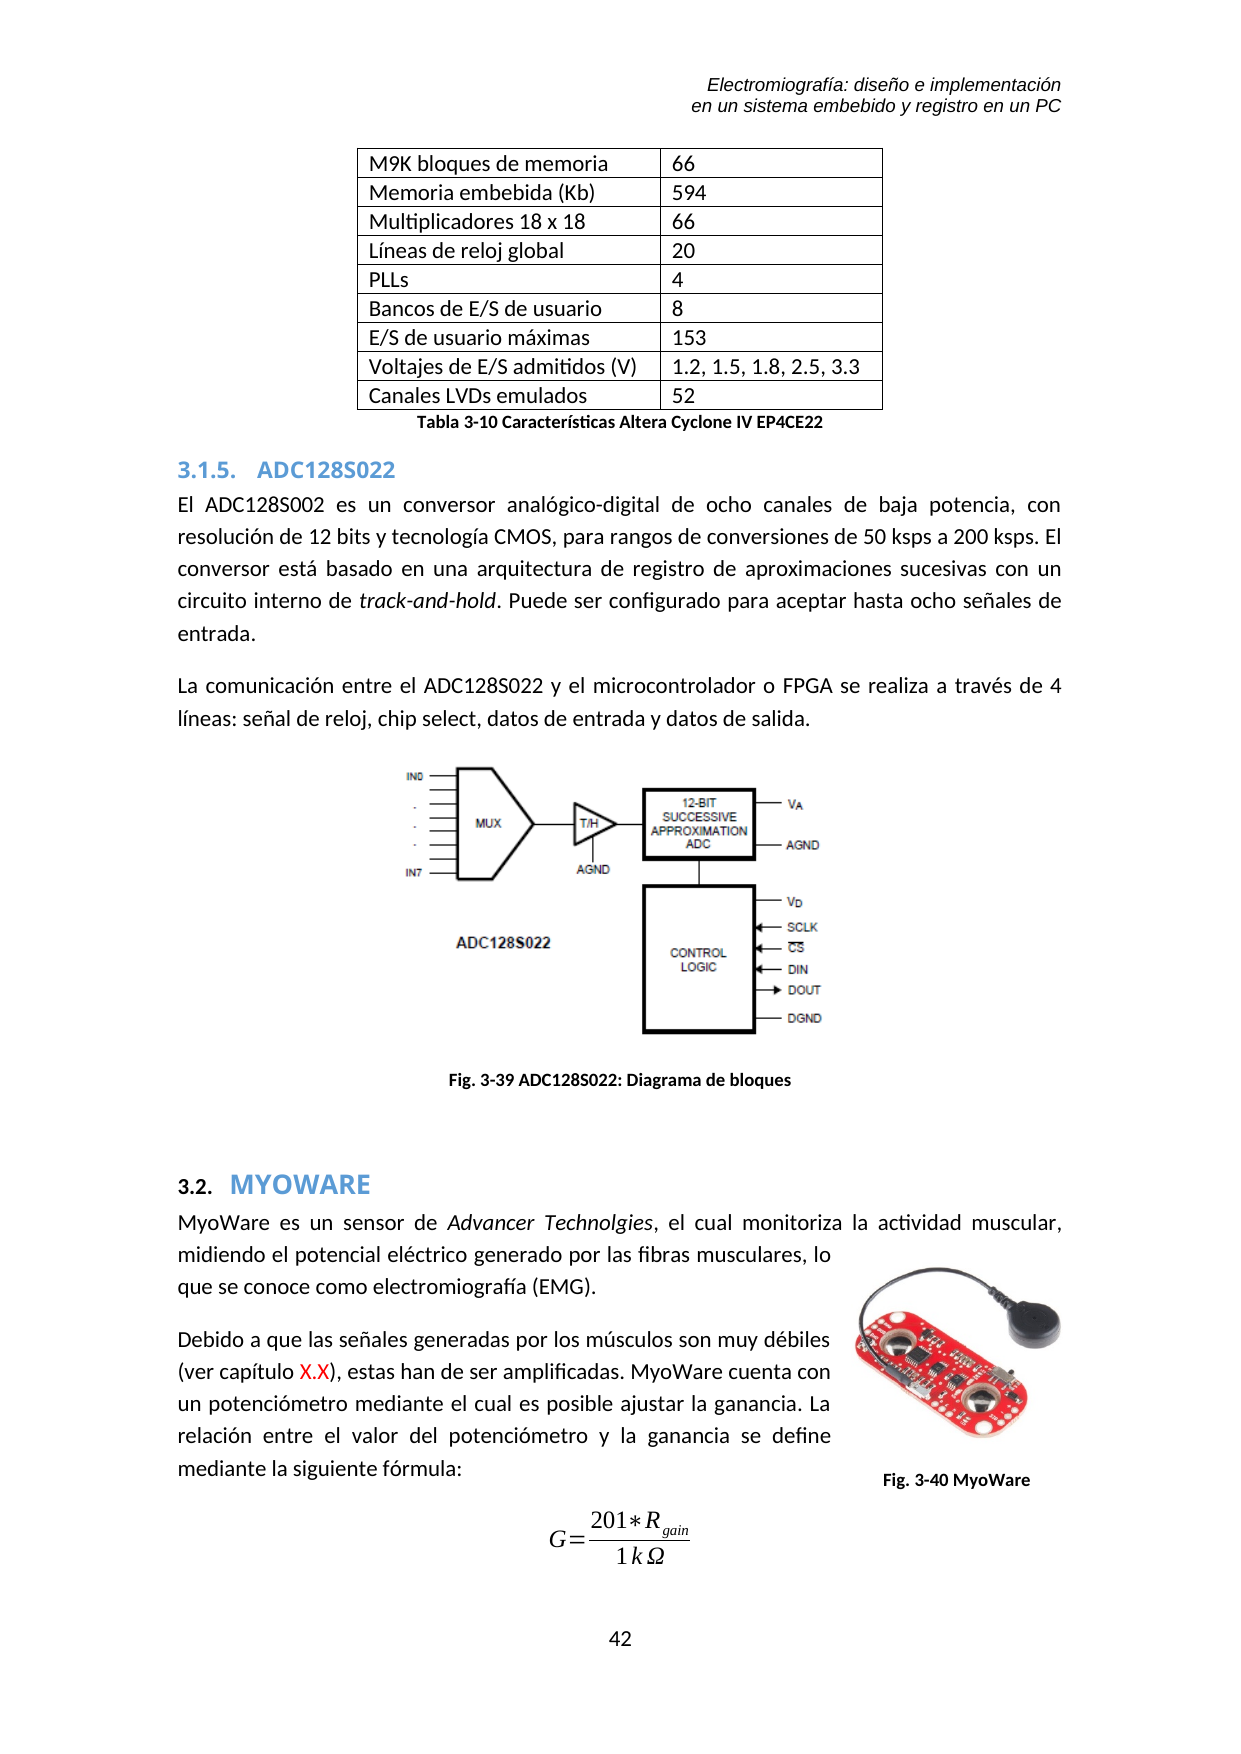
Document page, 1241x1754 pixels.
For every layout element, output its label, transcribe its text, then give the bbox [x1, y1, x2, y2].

text El ADC128S002 es un conversor analógico-digital de ocho canales de baja potencia, con resolución de 12 bits y tecnología CMOS, para rangos de conversiones de 50 ksps a 200 ksps. El conversor está basado en una arquitectura de registro de aproximaciones sucesivas con un circuito interno de track-and-hold. Puede ser configurado para aceptar hasta ocho señales de entrada. [177, 490, 1063, 647]
table_cell PLLs [358, 265, 660, 293]
table_cell 153 [661, 323, 882, 351]
table_cell Bancos de E/S de usuario [358, 294, 660, 322]
table_cell 52 [661, 381, 882, 409]
table_cell E/S de usuario máximas [358, 323, 660, 351]
table_cell M9K bloques de memoria [358, 149, 660, 177]
table_cell 20 [661, 236, 882, 264]
text Debido a que las señales generadas por los músculos son muy débiles (ver capítulo X.X), estas han de ser amplificadas. MyoWare cuenta con un potenciómetro mediante el cual es posible ajustar la ganancia. La relación entre el valor del potenciómetro y la ganancia se define mediante la siguiente fórmula: [177, 1325, 1063, 1482]
table_cell 594 [661, 178, 882, 206]
picture [390, 756, 851, 1069]
table_cell Memoria embebida (Kb) [358, 178, 660, 206]
table_cell Canales LVDs emulados [358, 381, 660, 409]
table_cell 66 [661, 149, 882, 177]
text MyoWare es un sensor de Advancer Technolgies, el cual monitoriza la actividad muscular, midiendo el potencial eléctrico generado por las fibras musculares, lo que se conoce como electromiografía (EMG). [177, 1208, 1063, 1300]
table_cell 66 [661, 207, 882, 235]
subtitle ADC128S022 [177, 454, 1063, 485]
table_cell Líneas de reloj global [358, 236, 660, 264]
table_cell 8 [661, 294, 882, 322]
text La comunicación entre el ADC128S022 y el microcontrolador o FPGA se realiza a través de 4 líneas: señal de reloj, chip select, datos de entrada y datos de salida. [177, 672, 1063, 732]
subtitle MYOWARE [177, 1165, 1063, 1202]
table_cell Voltajes de E/S admitidos (V) [358, 352, 660, 380]
table_cell 4 [661, 265, 882, 293]
picture [850, 1246, 1063, 1459]
table_cell 1.2, 1.5, 1.8, 2.5, 3.3 [661, 352, 882, 380]
table_cell Multiplicadores 18 x 18 [358, 207, 660, 235]
